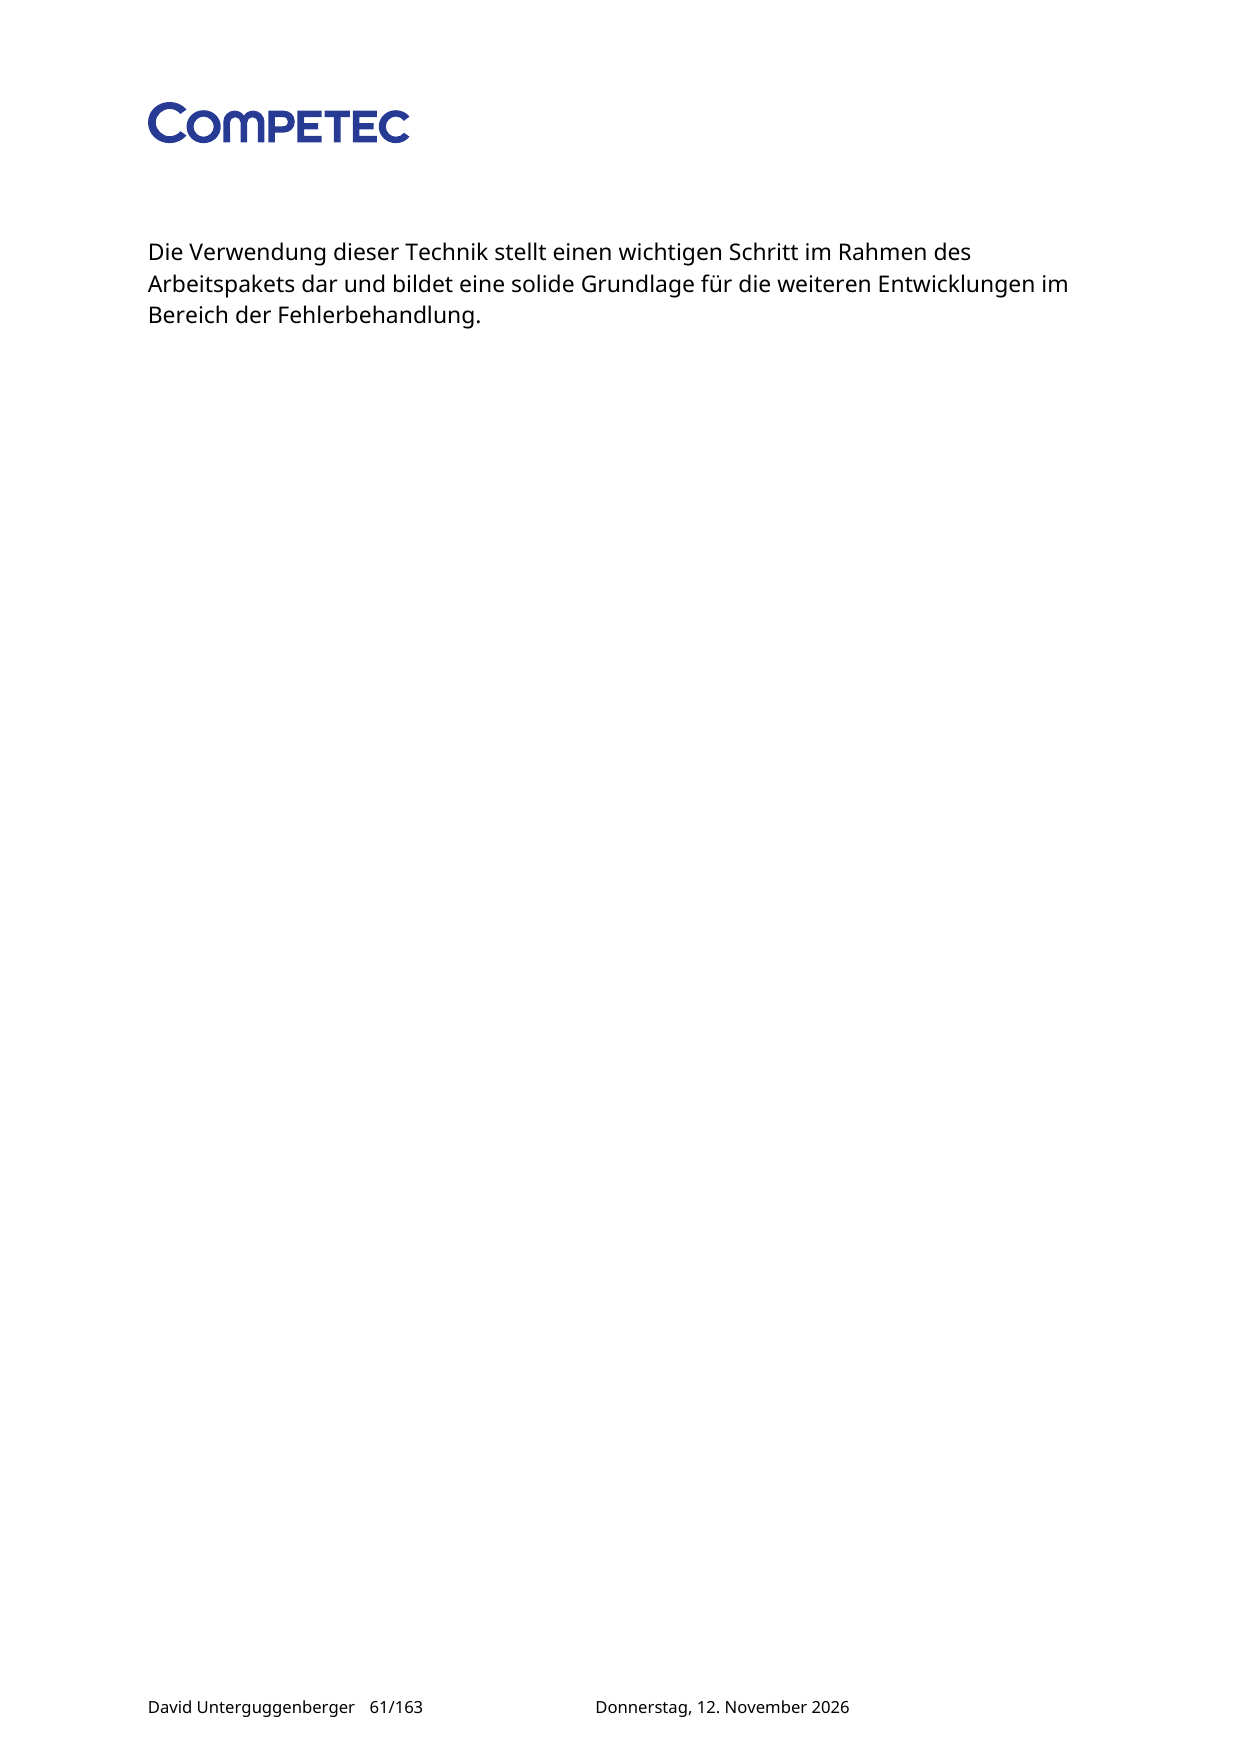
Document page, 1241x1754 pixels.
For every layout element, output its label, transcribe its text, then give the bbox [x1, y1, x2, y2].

text Die Verwendung dieser Technik stellt einen wichtigen Schritt im Rahmen des Arbeitspakets dar und bildet eine solide Grundlage für die weiteren Entwicklungen im Bereich der Fehlerbehandlung. [148, 236, 1122, 330]
